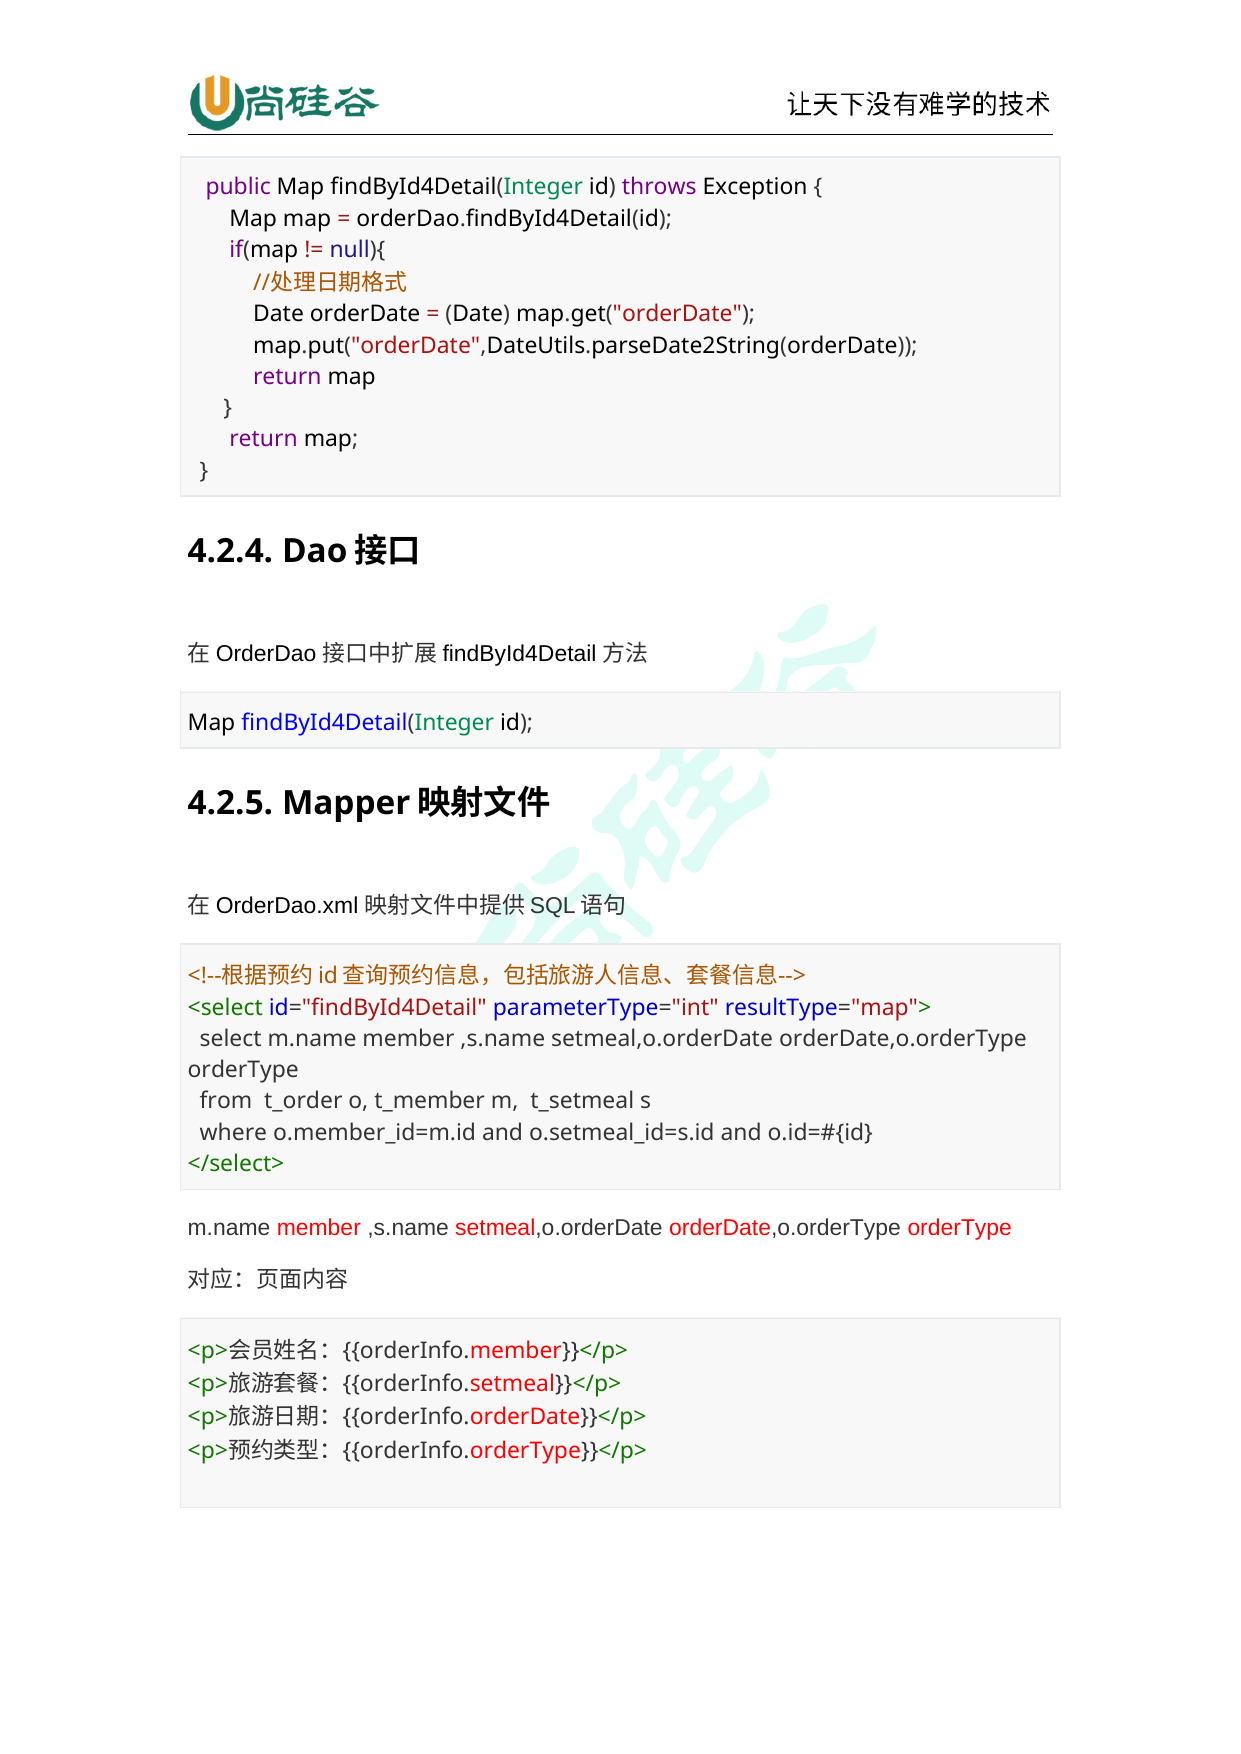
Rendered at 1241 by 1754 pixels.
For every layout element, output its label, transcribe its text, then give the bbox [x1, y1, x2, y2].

subtitle 4.2.4. Dao接口 [187, 524, 1053, 572]
text 在 OrderDao 接口中扩展 findById4Detail 方法 [187, 635, 1053, 668]
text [181, 158, 1059, 495]
text <p>会员姓名：{{orderInfo.member}}</p> <p>旅游套餐：{{orderInfo.setmeal}}</p> <p>旅游日期：{{orderInfo.orderDate}}</p> <p>预约类型：{{orderInfo.orderType}}</p> ​ [181, 1319, 1059, 1507]
text Map findById4Detail(Integer id); [181, 693, 1059, 747]
text 在 OrderDao.xml 映射文件中提供SQL语句 [187, 887, 1053, 920]
subtitle 4.2.5. Mapper映射文件 [187, 776, 1053, 824]
picture [187, 73, 1053, 132]
text <!--根据预约id查询预约信息，包括旅游人信息、套餐信息--> <select id="findById4Detail" parameterType="int" resultType="map"> select m.name member ,s.name setmeal,o.orderDate orderDate,o.orderType orderType from t_order o, t_member m, t_setmeal s where o.member_id=m.id and o.setmeal_id=s.id and o.id=#{id} </select> [181, 945, 1059, 1189]
text m.name member ,s.name setmeal,o.orderDate orderDate,o.orderType orderType [187, 1213, 1053, 1240]
text 对应：页面内容 [187, 1261, 1053, 1294]
